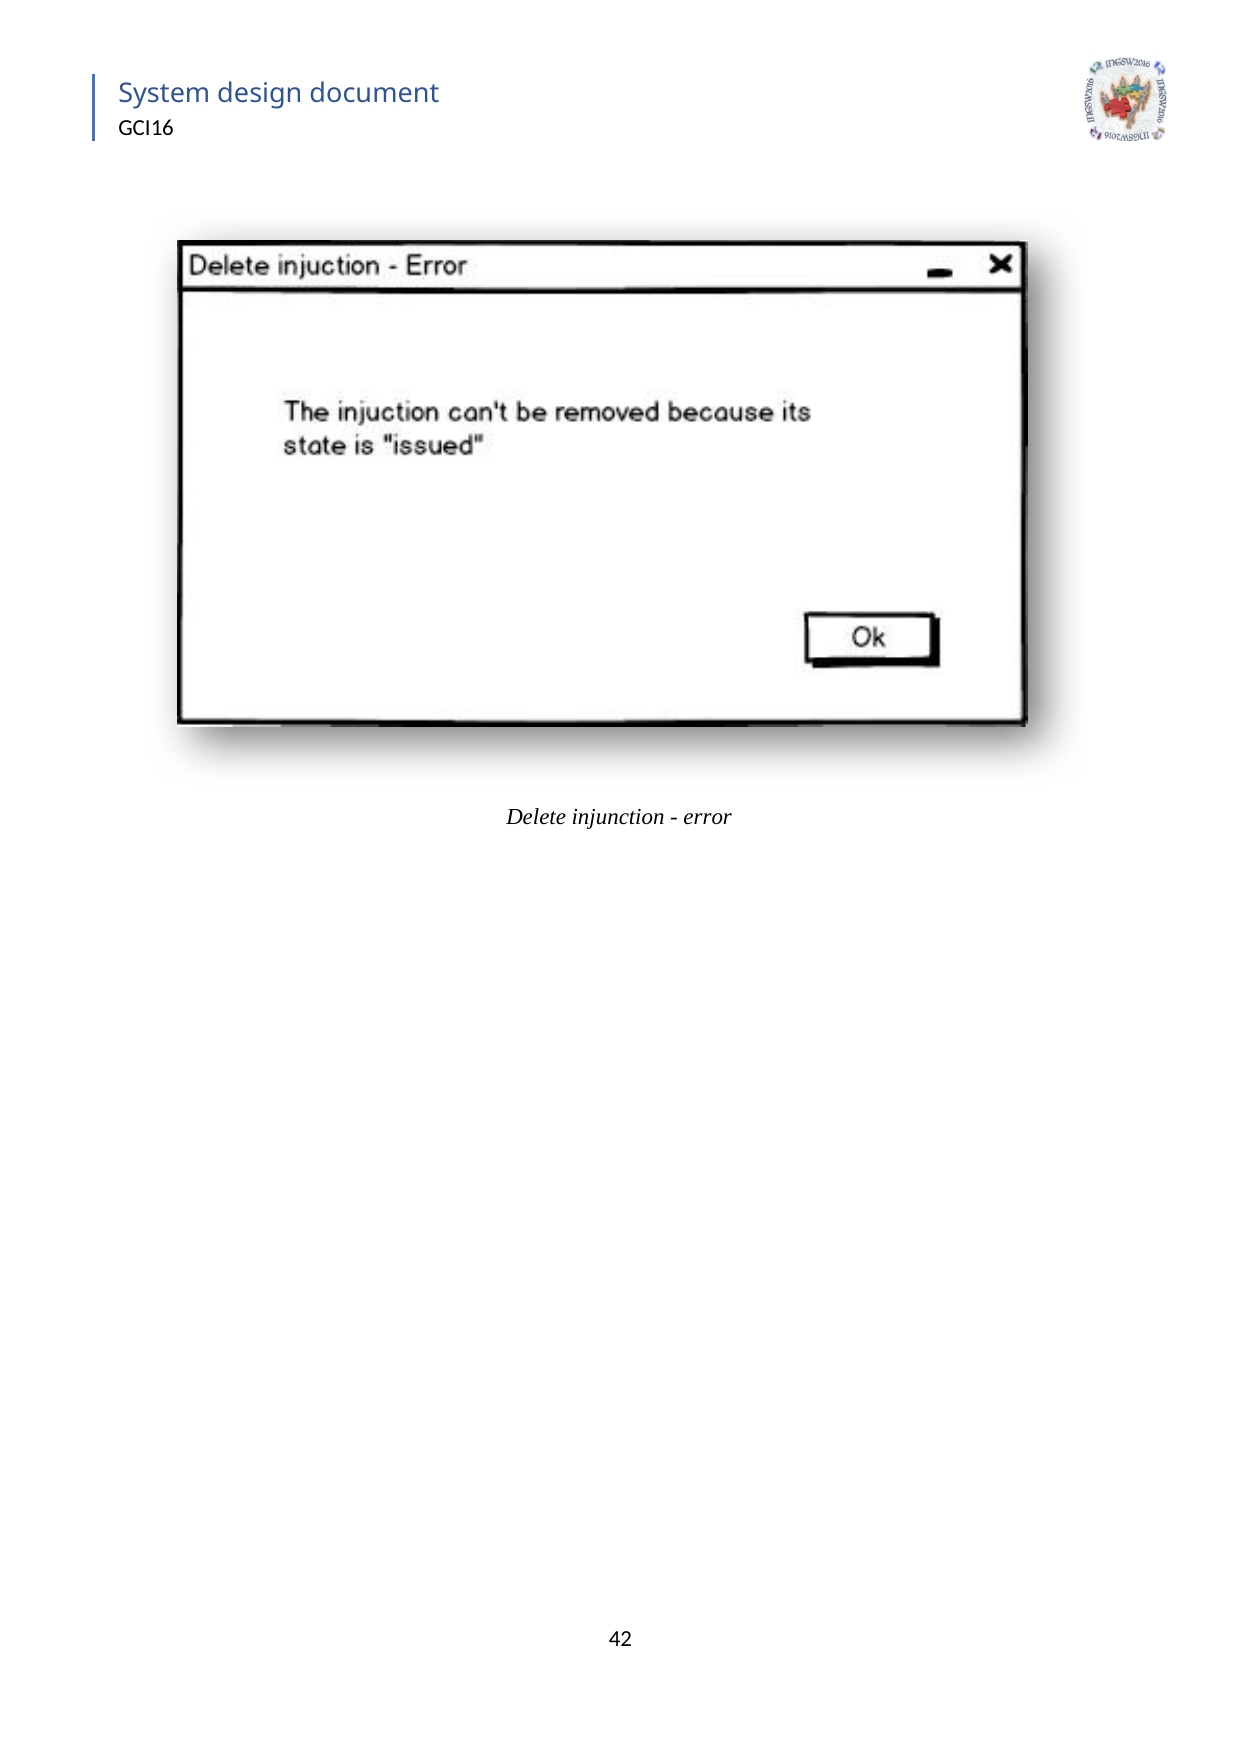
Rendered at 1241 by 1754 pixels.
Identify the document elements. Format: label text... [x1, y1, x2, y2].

picture [1076, 55, 1171, 149]
picture [177, 240, 1028, 727]
text Delete injunction - error [118, 803, 1122, 830]
